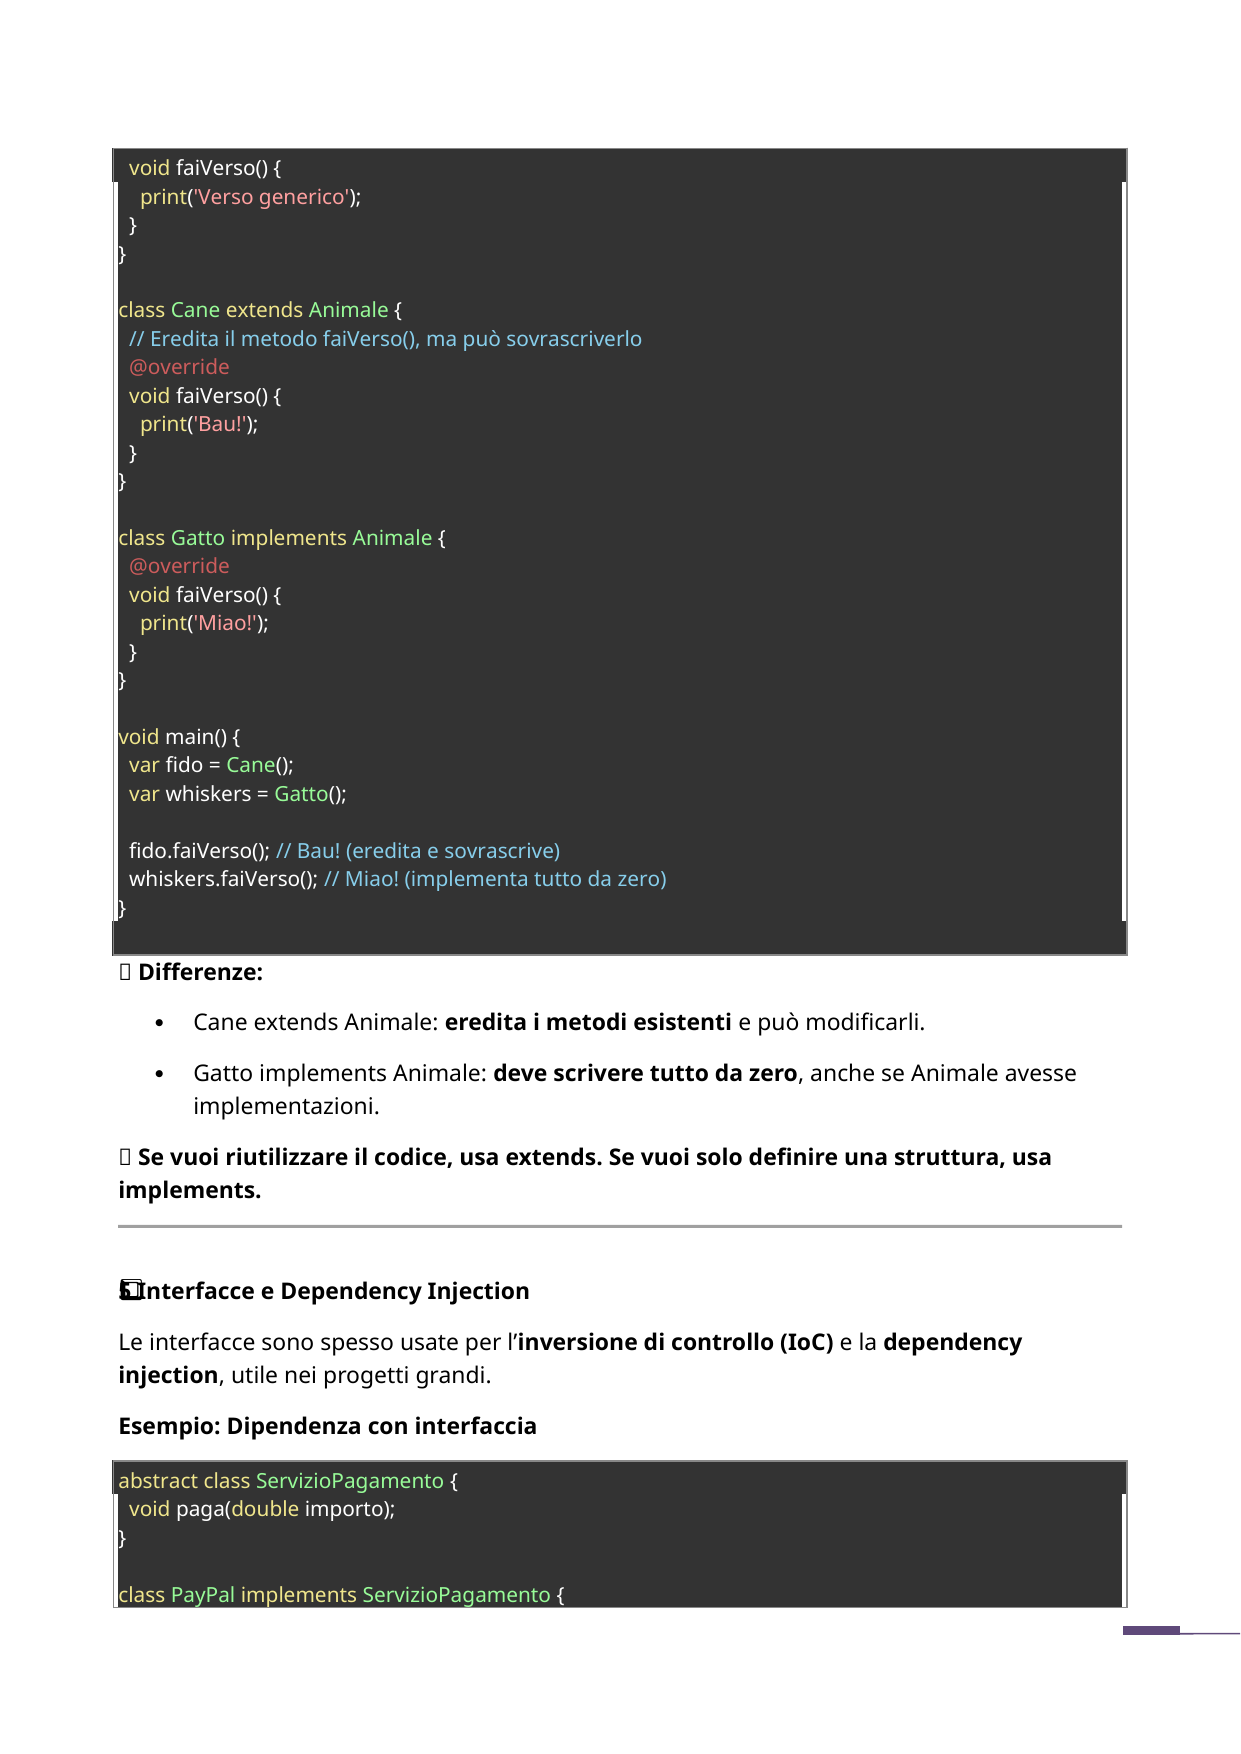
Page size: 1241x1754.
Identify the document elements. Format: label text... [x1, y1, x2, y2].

text @override [118, 551, 1122, 580]
list Cane extends Animale: eredita i metodi esistenti e può modificarli. [156, 1006, 1122, 1037]
text void faiVerso() { [118, 580, 1122, 608]
text } [118, 210, 1122, 239]
text } [118, 239, 1122, 267]
text void faiVerso() { [118, 381, 1122, 409]
text @override [118, 352, 1122, 381]
text } [118, 1523, 1122, 1551]
text fido.faiVerso(); // Bau! (eredita e sovrascrive) [118, 836, 1122, 864]
text print('Miao!'); [118, 608, 1122, 637]
list Gatto implements Animale: deve scrivere tutto da zero, anche se Animale avesse implementazioni. [156, 1056, 1122, 1121]
text void main() { [118, 722, 1122, 751]
text Le interfacce sono spesso usate per l’inversione di controllo (IoC) e la dependency injection, utile nei progetti grandi. [118, 1326, 1122, 1391]
text 📌 Differenze: [118, 956, 1122, 987]
text } [118, 466, 1122, 494]
text class Gatto implements Animale { [118, 523, 1122, 551]
text void paga(double importo); [118, 1494, 1122, 1523]
text } [118, 438, 1122, 466]
text } [118, 637, 1122, 665]
text } [118, 893, 1122, 916]
text print('Verso generico'); [118, 182, 1122, 210]
text 💡 Se vuoi riutilizzare il codice, usa extends. Se vuoi solo definire una struttura, usa implements. [118, 1141, 1122, 1206]
text class Cane extends Animale { [118, 296, 1122, 324]
text class PayPal implements ServizioPagamento { [118, 1580, 1122, 1607]
text // Eredita il metodo faiVerso(), ma può sovrascriverlo [118, 324, 1122, 352]
text whiskers.faiVerso(); // Miao! (implementa tutto da zero) [118, 864, 1122, 893]
text 5️⃣ Interfacce e Dependency Injection [118, 1275, 1122, 1306]
text var fido = Cane(); [118, 751, 1122, 779]
text print('Bau!'); [118, 409, 1122, 438]
text Esempio: Dipendenza con interfaccia [118, 1410, 1122, 1441]
text var whiskers = Gatto(); [118, 779, 1122, 807]
text } [118, 665, 1122, 694]
text void faiVerso() { [114, 149, 1126, 182]
text abstract class ServizioPagamento { [114, 1462, 1126, 1494]
